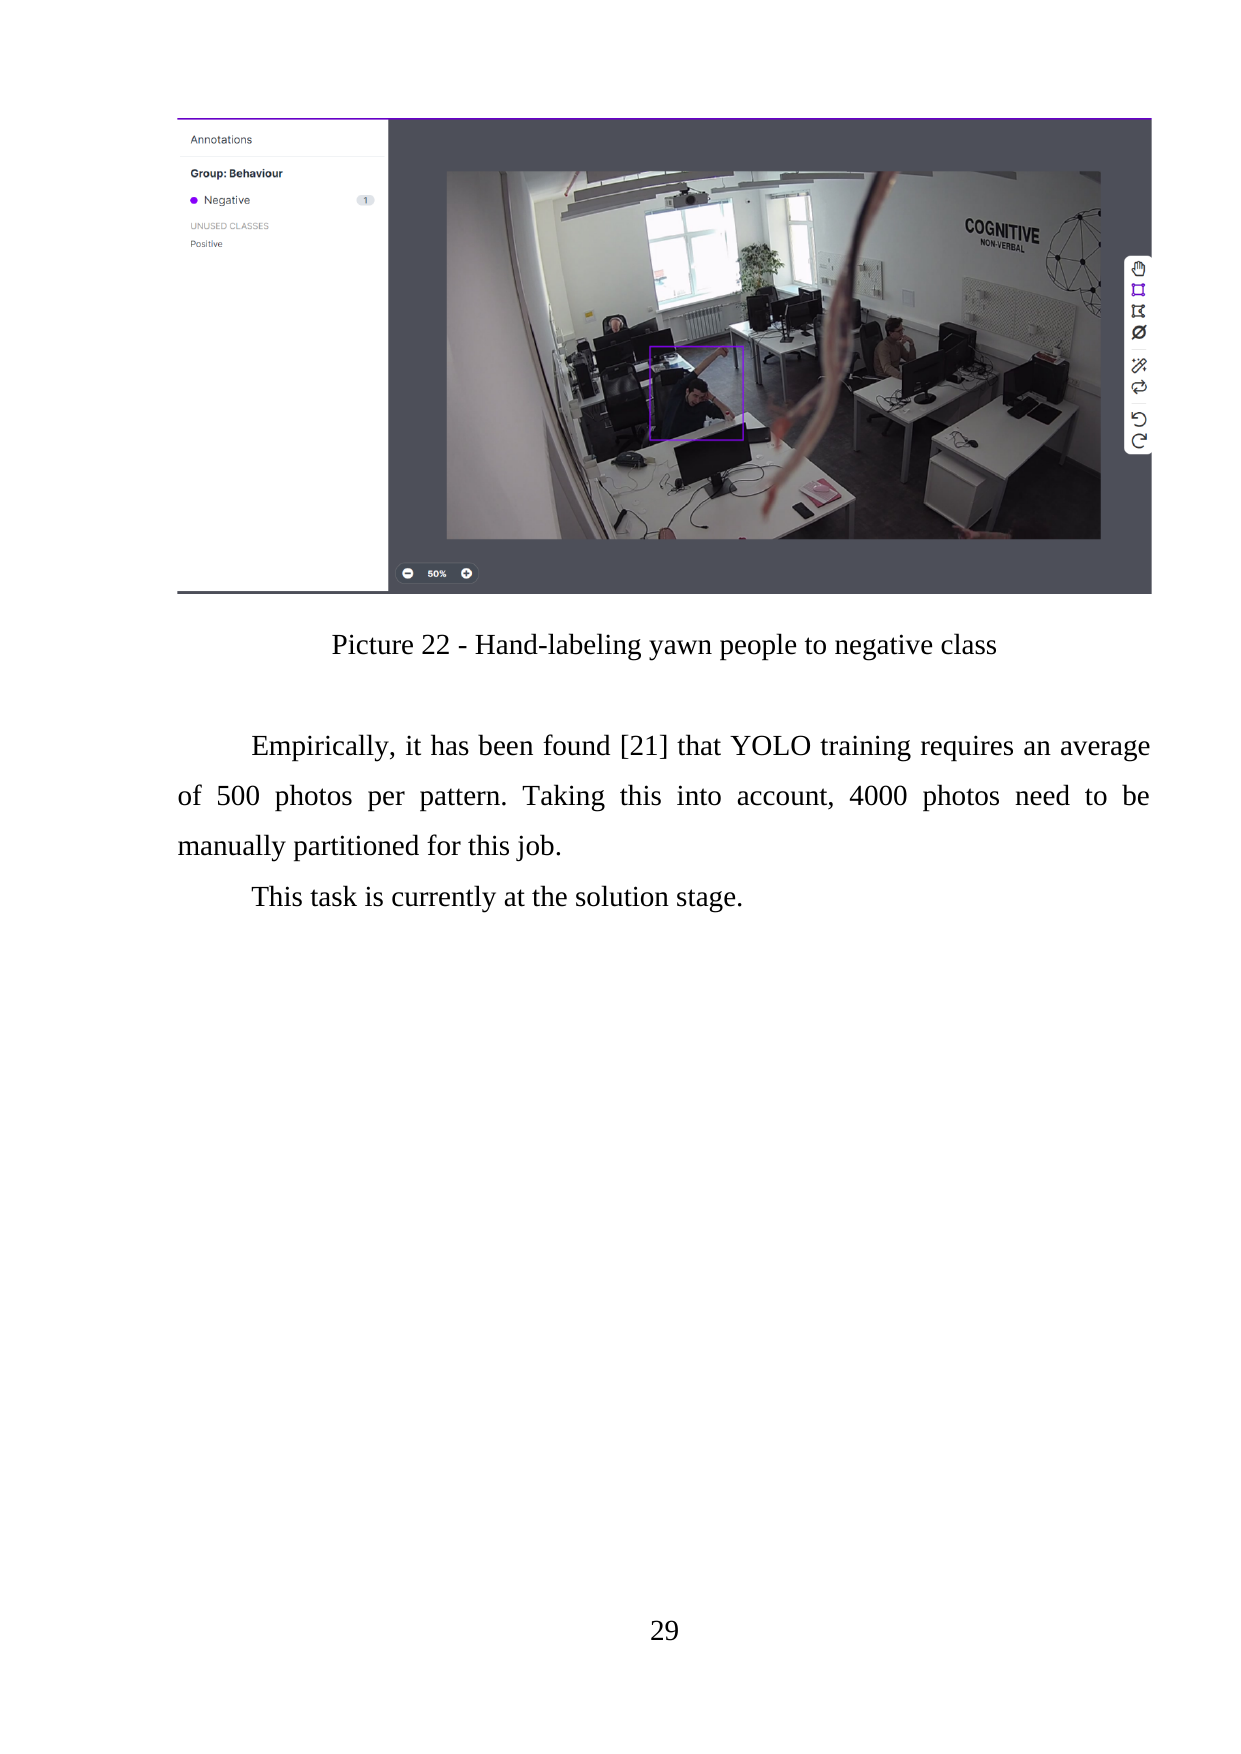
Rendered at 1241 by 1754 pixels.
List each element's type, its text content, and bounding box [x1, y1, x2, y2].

text Picture 22 - Hand-labeling yawn people to negative class [177, 627, 1152, 661]
text Empirically, it has been found [21] that YOLO training requires an average of 500 photos per pattern. Taking this into account, 4000 photos need to be manually partitioned for this job. [177, 728, 1152, 862]
picture [177, 118, 1152, 594]
text This task is currently at the solution stage. [177, 879, 1152, 912]
